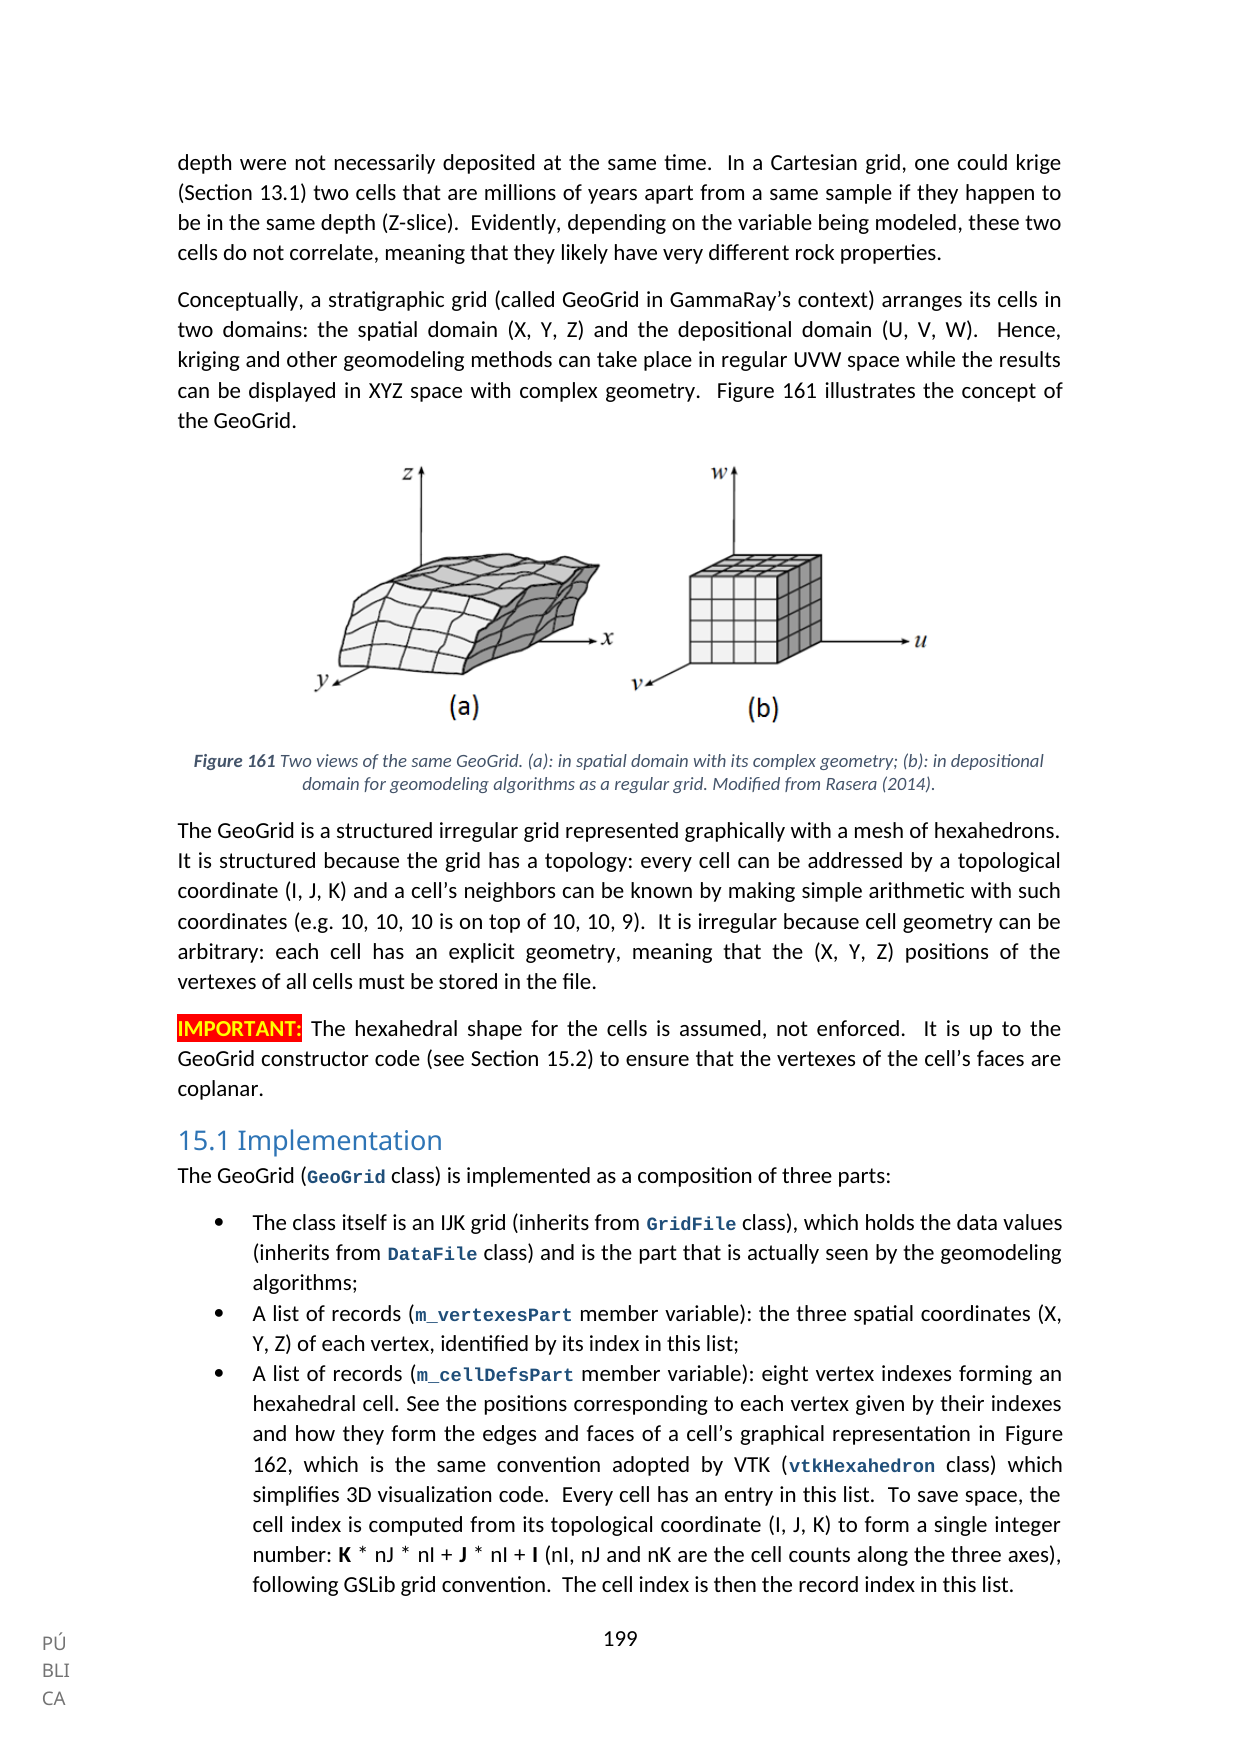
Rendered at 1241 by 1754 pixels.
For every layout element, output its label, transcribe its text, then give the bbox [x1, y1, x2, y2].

list A list of records (m_vertexesPart member variable): the three spatial coordinates (X, Y, Z) of each vertex, identified by its index in this list; [215, 1299, 1063, 1357]
list The class itself is an IJK grid (inherits from GridFile class), which holds the data values (inherits from DataFile class) and is the part that is actually seen by the geomodeling algorithms; [215, 1208, 1063, 1296]
subtitle Implementation [177, 1121, 1063, 1158]
text The GeoGrid is a structured irregular grid represented graphically with a mesh of hexahedrons. It is structured because the grid has a topology: every cell can be addressed by a topological coordinate (I, J, K) and a cell’s neighbors can be known by making simple arithmetic with such coordinates (e.g. 10, 10, 10 is on top of 10, 10, 9). It is irregular because cell geometry can be arbitrary: each cell has an explicit geometry, meaning that the (X, Y, Z) positions of the vertexes of all cells must be stored in the file. [177, 816, 1063, 995]
text The GeoGrid (GeoGrid class) is implemented as a composition of three parts: [177, 1161, 1063, 1189]
picture [300, 452, 940, 731]
text Conceptually, a stratigraphic grid (called GeoGrid in GammaRay’s context) arranges its cells in two domains: the spatial domain (X, Y, Z) and the depositional domain (U, V, W). Hence, kriging and other geomodeling methods can take place in regular UVW space while the results can be displayed in XYZ space with complex geometry. Figure 158 illustrates the concept of the GeoGrid. [177, 285, 1063, 434]
text IMPORTANT: The hexahedral shape for the cells is assumed, not enforced. It is up to the GeoGrid constructor code (see Section 15.2) to ensure that the vertexes of the cell’s faces are coplanar. [177, 1014, 1063, 1102]
list A list of records (m_cellDefsPart member variable): eight vertex indexes forming an hexahedral cell. See the positions corresponding to each vertex given by their indexes and how they form the edges and faces of a cell’s graphical representation in Figure 159, which is the same convention adopted by VTK (vtkHexahedron class) which simplifies 3D visualization code. Every cell has an entry in this list. To save space, the cell index is computed from its topological coordinate (I, J, K) to form a single integer number: K * nJ * nI + J * nI + I (nI, nJ and nK are the cell counts along the three axes), following GSLib grid convention. The cell index is then the record index in this list. [215, 1359, 1063, 1598]
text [177, 148, 1063, 266]
text Figure 161 Two views of the same GeoGrid. (a): in spatial domain with its complex geometry; (b): in depositional domain for geomodeling algorithms as a regular grid. Modified from Rasera (2014). [177, 749, 1063, 795]
